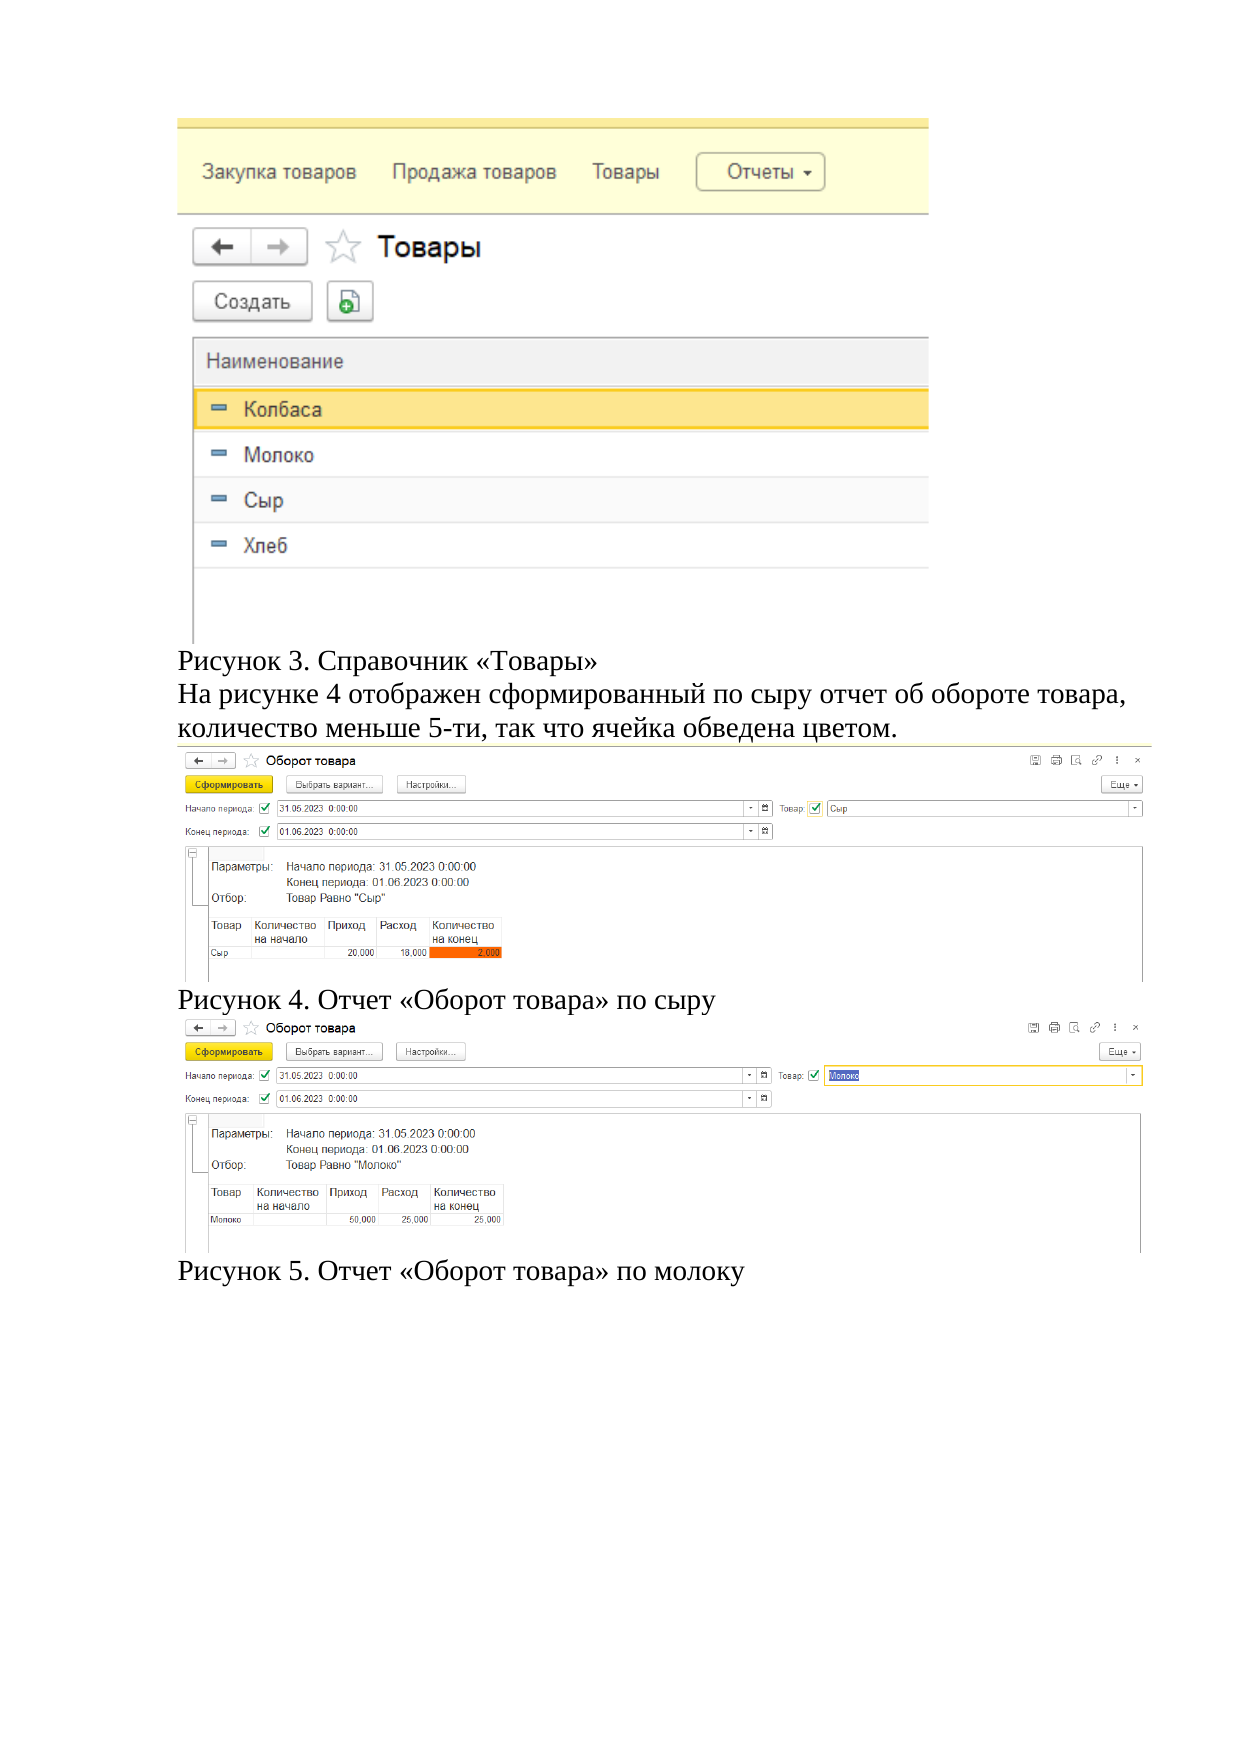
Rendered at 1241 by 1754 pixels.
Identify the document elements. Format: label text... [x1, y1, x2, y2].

picture [177, 743, 1152, 982]
text Рисунок 3. Справочник «Товары» [177, 643, 1152, 677]
picture [177, 1015, 1152, 1253]
picture [177, 118, 929, 644]
text Рисунок 5. Отчет «Оборот товара» по молоку [177, 1253, 1152, 1286]
text На рисунке 4 отображен сформированный по сыру отчет об обороте товара, количество меньше 5-ти, так что ячейка обведена цветом. [177, 677, 1152, 743]
text Рисунок 4. Отчет «Оборот товара» по сыру [177, 982, 1152, 1015]
